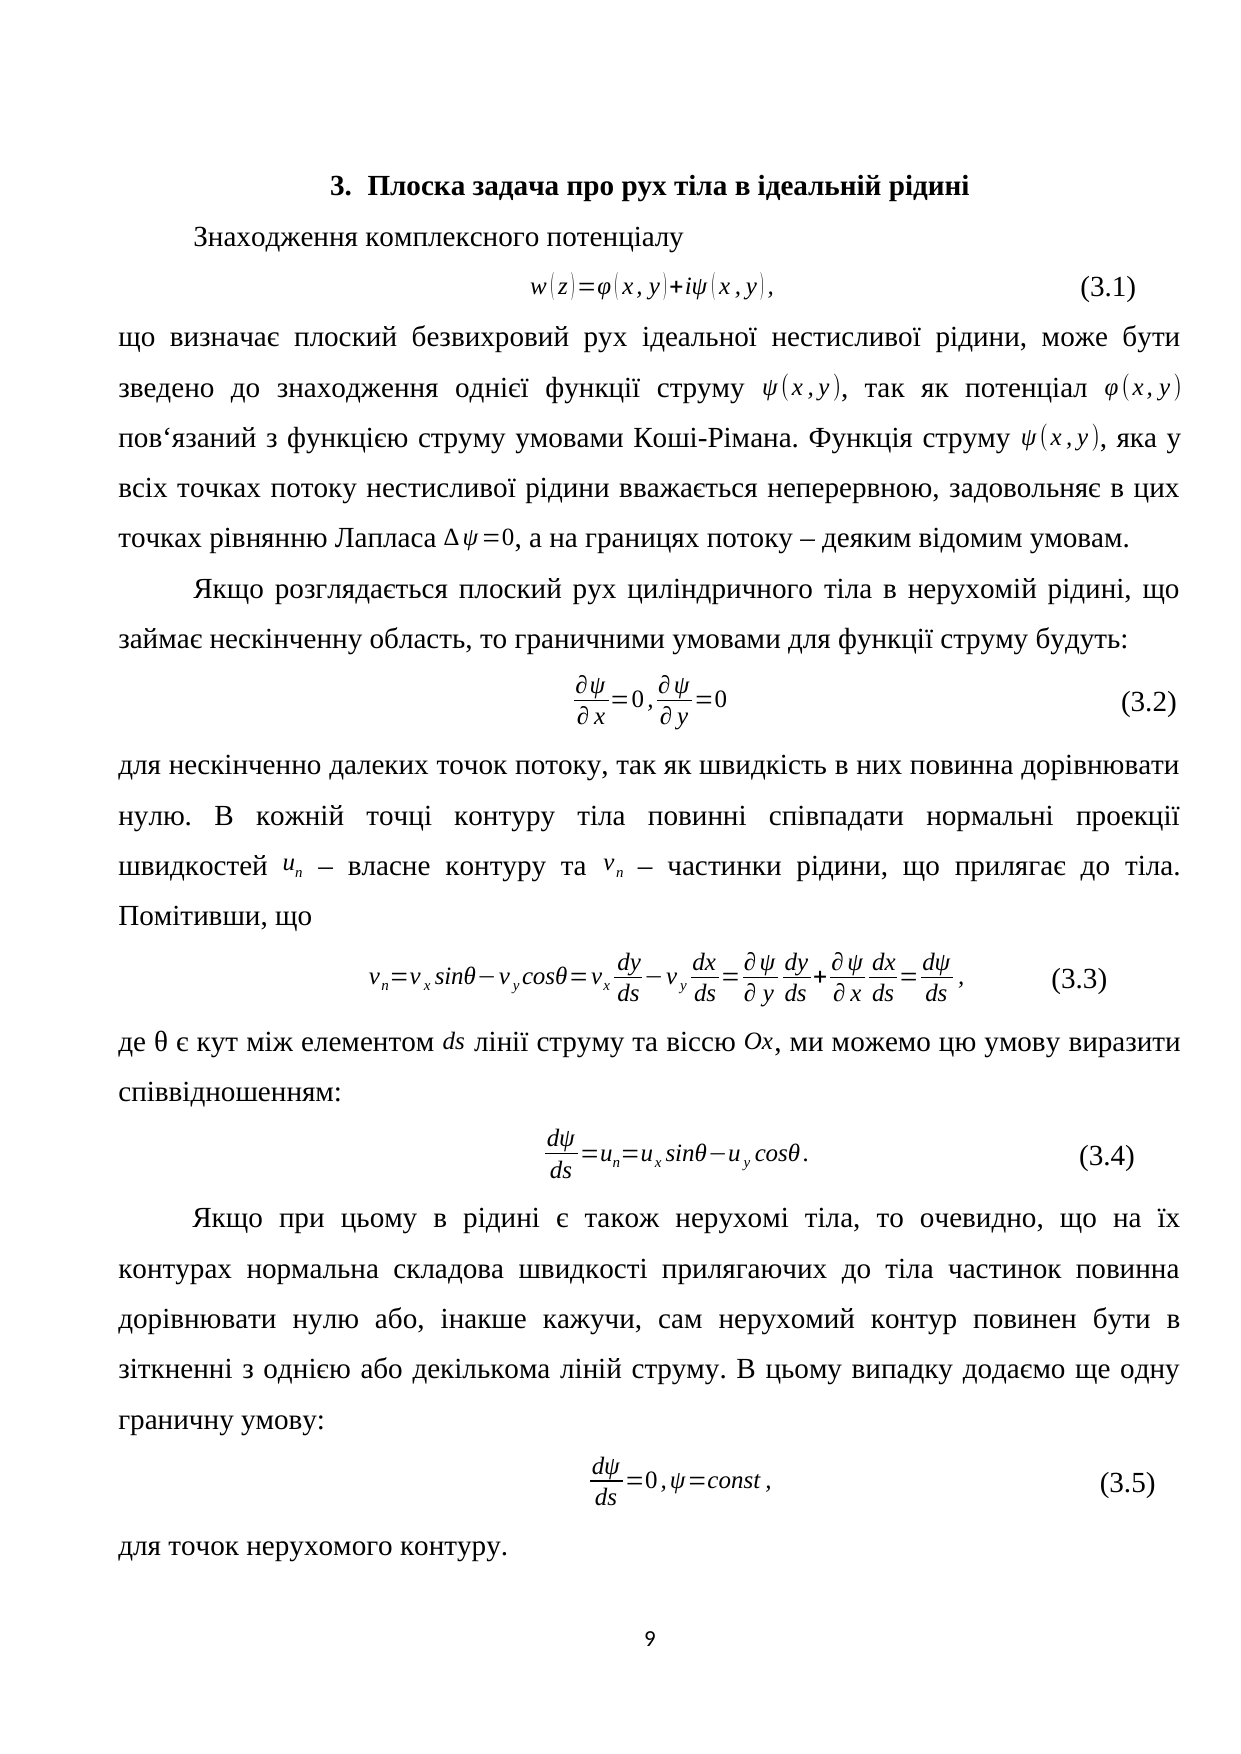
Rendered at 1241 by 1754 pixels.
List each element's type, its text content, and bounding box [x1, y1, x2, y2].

text (3.2) [118, 672, 1181, 731]
text де θ є кут між елементом лінії струму та віссю , ми можемо цю умову виразити співвідношенням: [118, 1024, 1181, 1108]
text (3.3) [118, 948, 1181, 1007]
text Якщо при цьому в рідині є також нерухомі тіла, то очевидно, що на їх контурах нормальна складова швидкості прилягаючих до тіла частинок повинна дорівнювати нулю або, інакше кажучи, сам нерухомий контур повинен бути в зіткненні з однією або декількома ліній струму. В цьому випадку додаємо ще одну граничну умову: [118, 1201, 1181, 1435]
text що визначає плоский безвихровий рух ідеальної нестисливої рідини, може бути зведено до знаходження однієї функції струму , так як потенціал пов‘язаний з функцією струму умовами Коші-Рімана. Функція струму , яка у всіх точках потоку нестисливої рідини вважається неперервною, задовольняє в цих точках рівнянню Лапласа , а на границях потоку – деяким відомим умовам. [118, 319, 1181, 554]
text (3.4) [118, 1125, 1181, 1184]
list Плоска задача про рух тіла в ідеальній рідині [118, 168, 1181, 202]
text (3.1) [118, 269, 1181, 303]
text Якщо розглядається плоский рух циліндричного тіла в нерухомій рідині, що займає нескінченну область, то граничними умовами для функції струму будуть: [118, 571, 1181, 655]
text для точок нерухомого контуру. [118, 1528, 1181, 1561]
text Знаходження комплексного потенціалу [118, 219, 1181, 252]
text для нескінченно далеких точок потоку, так як швидкість в них повинна дорівнювати нулю. В кожній точці контуру тіла повинні співпадати нормальні проекції швидкостей – власне контуру та – частинки рідини, що прилягає до тіла. Помітивши, що [118, 747, 1181, 932]
text (3.5) [118, 1452, 1181, 1511]
